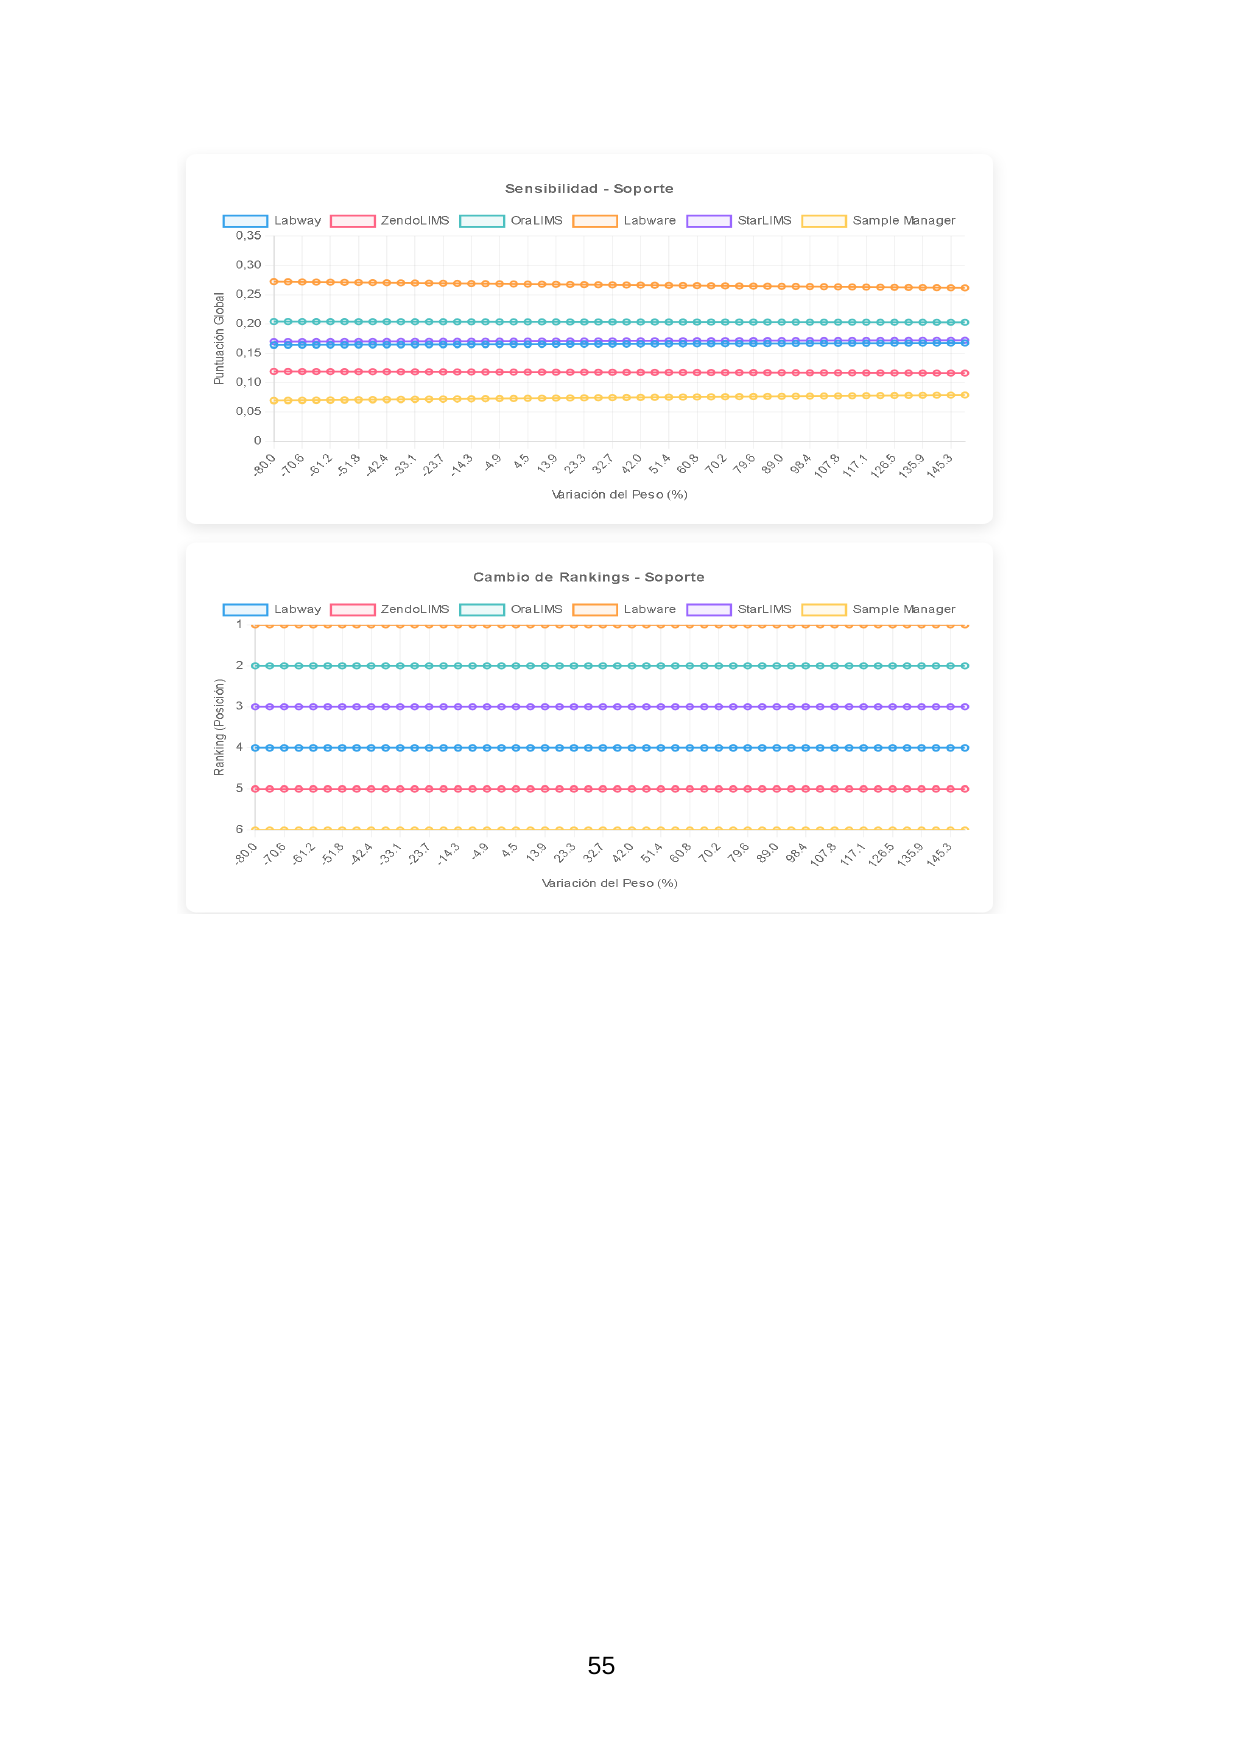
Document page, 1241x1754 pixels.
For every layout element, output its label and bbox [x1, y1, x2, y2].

picture [177, 147, 1010, 914]
